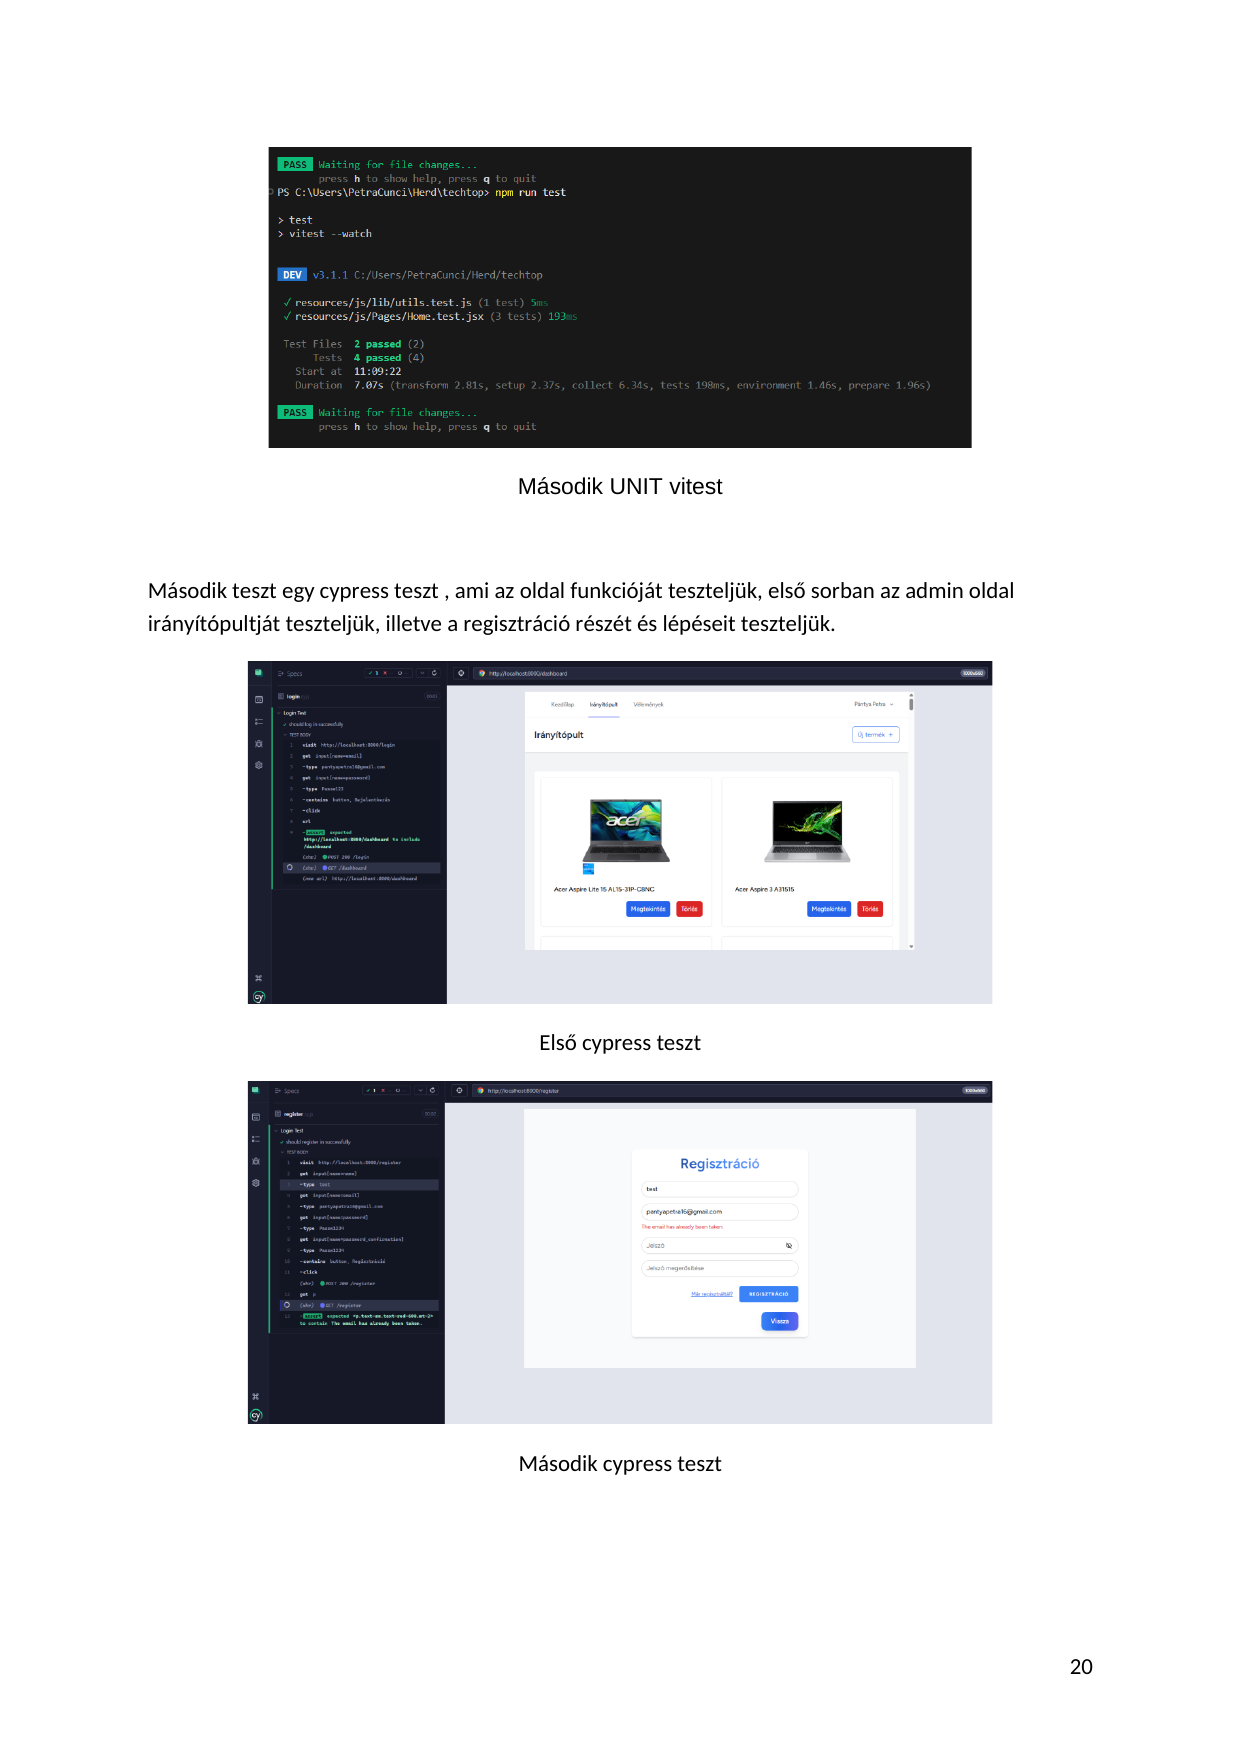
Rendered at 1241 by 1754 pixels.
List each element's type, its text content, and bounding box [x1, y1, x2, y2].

picture [247, 1081, 993, 1424]
text Második teszt egy cypress teszt , ami az oldal funkcióját teszteljük, első sorban az admin oldal irányítópultját teszteljük, illetve a regisztráció részét és lépéseit teszteljük. [148, 577, 1093, 637]
text Második UNIT vitest [148, 473, 1093, 499]
picture [247, 661, 993, 1004]
picture [268, 147, 972, 448]
text Első cypress teszt [148, 1028, 1093, 1056]
text Második cypress teszt [148, 1449, 1093, 1477]
